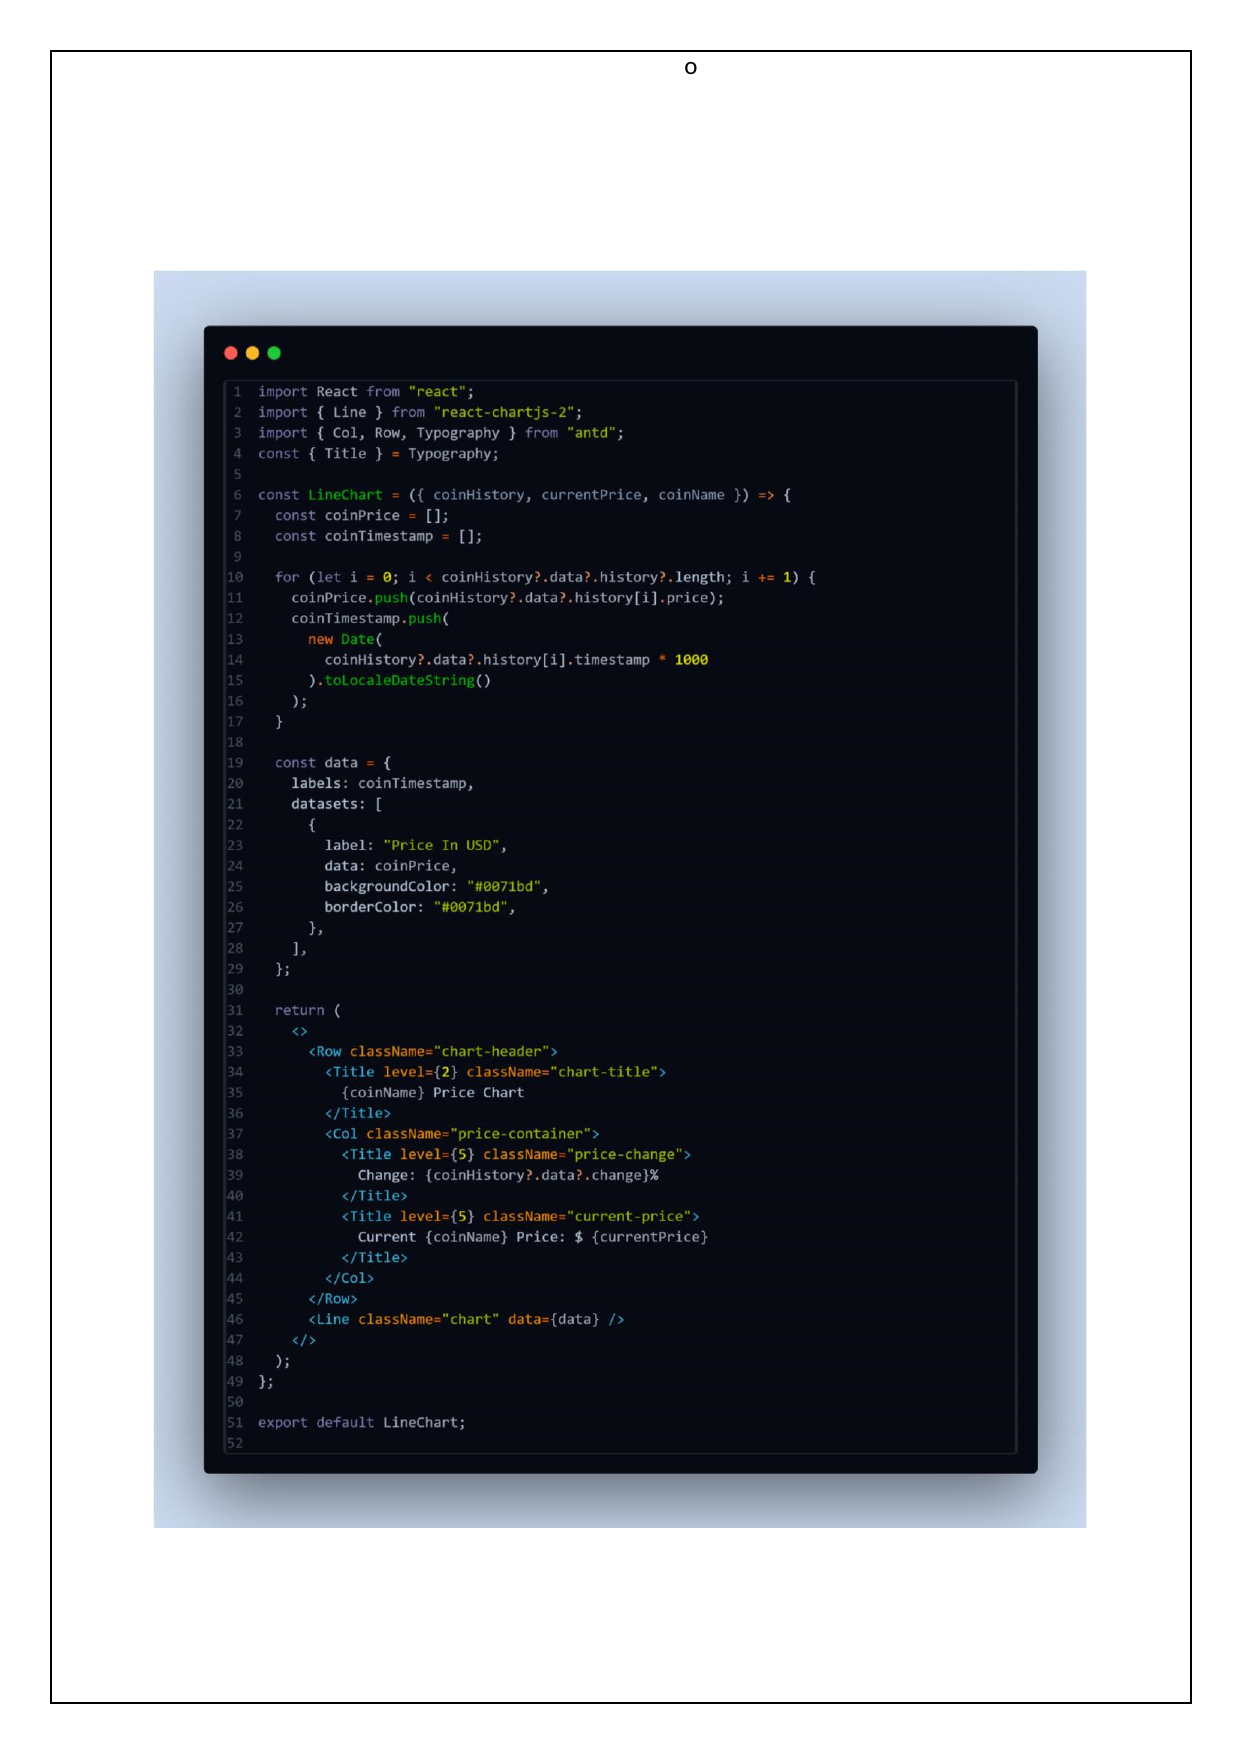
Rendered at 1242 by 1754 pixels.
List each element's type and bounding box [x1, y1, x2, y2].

picture [153, 270, 1087, 1528]
